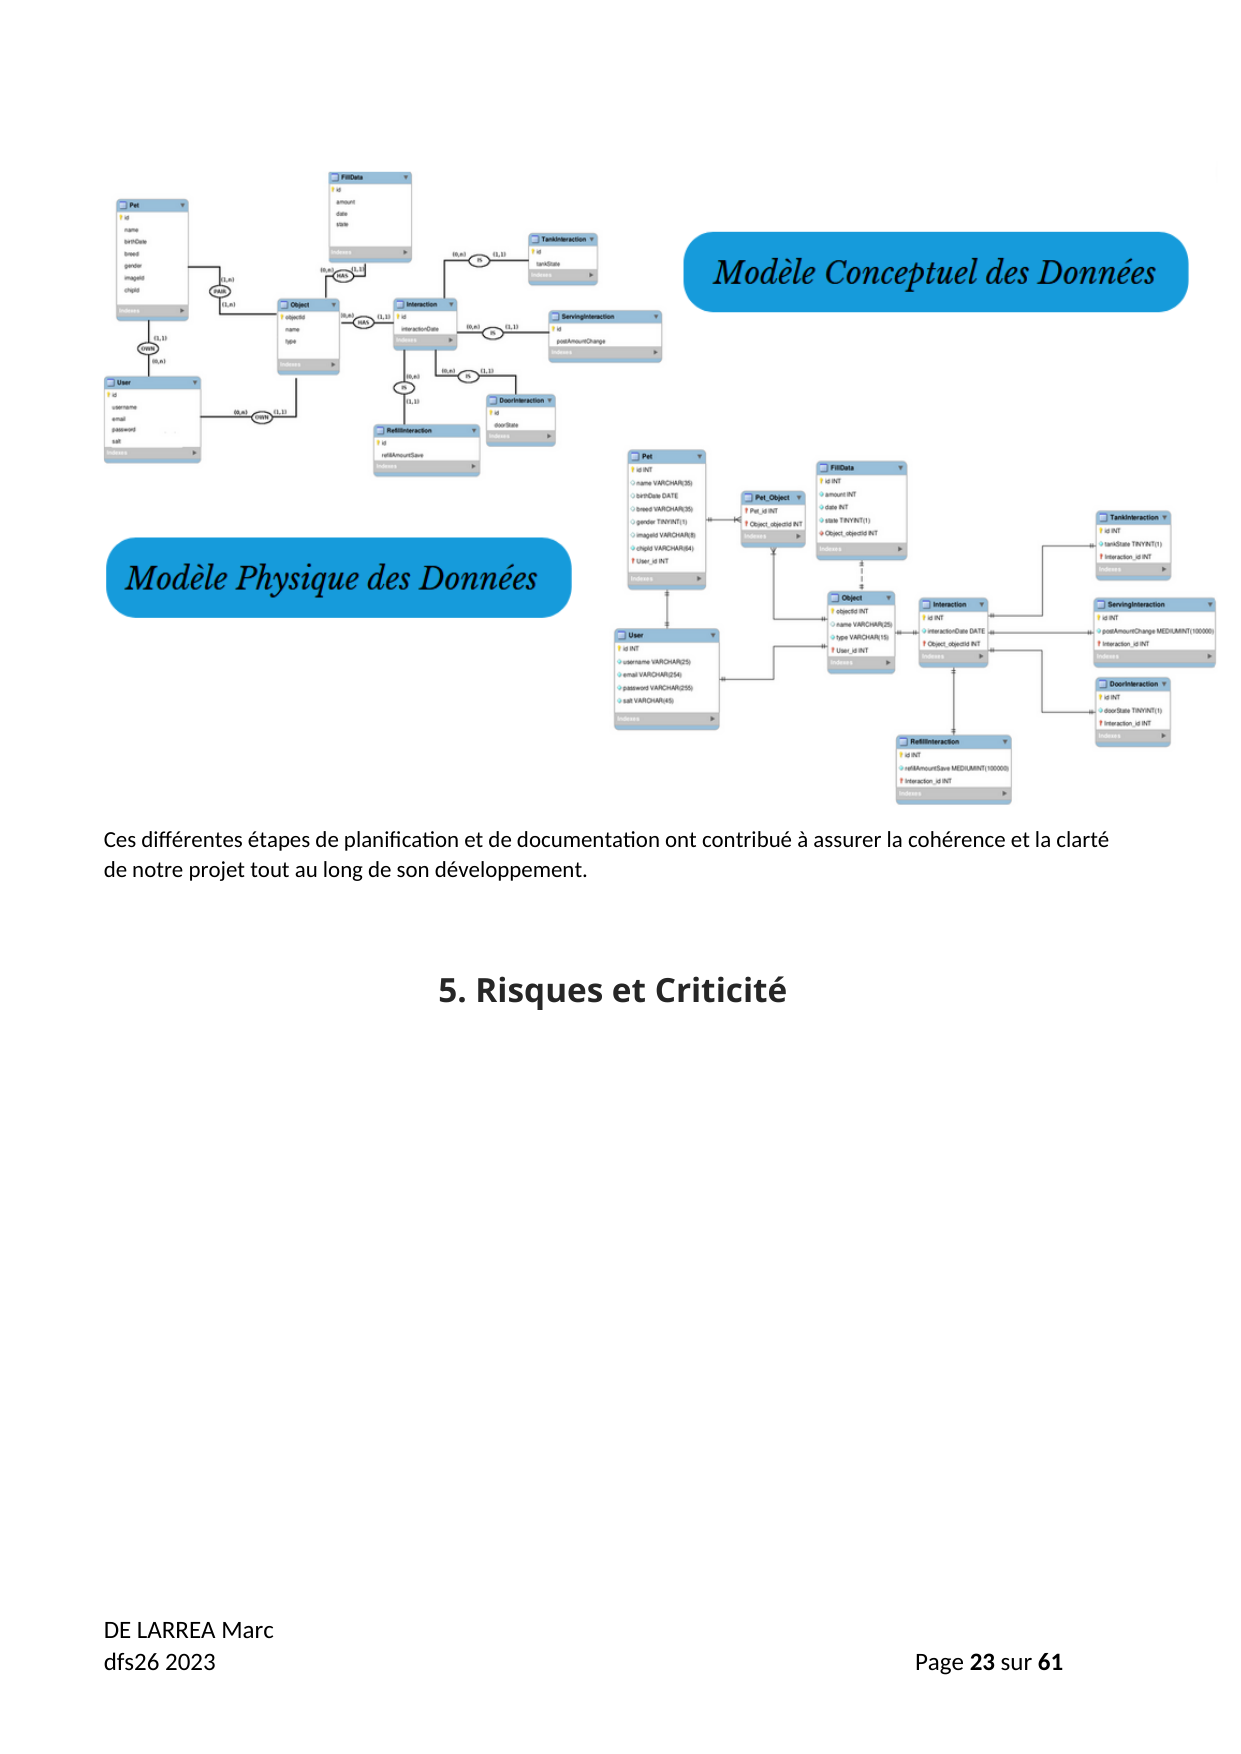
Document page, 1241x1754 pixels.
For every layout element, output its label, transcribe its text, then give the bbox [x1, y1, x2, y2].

subtitle 5. Risques et Criticité [103, 967, 1122, 1012]
text Ces différentes étapes de planification et de documentation ont contribué à assurer la cohérence et la clarté de notre projet tout au long de son développement. [103, 825, 1122, 883]
picture [103, 147, 1218, 807]
